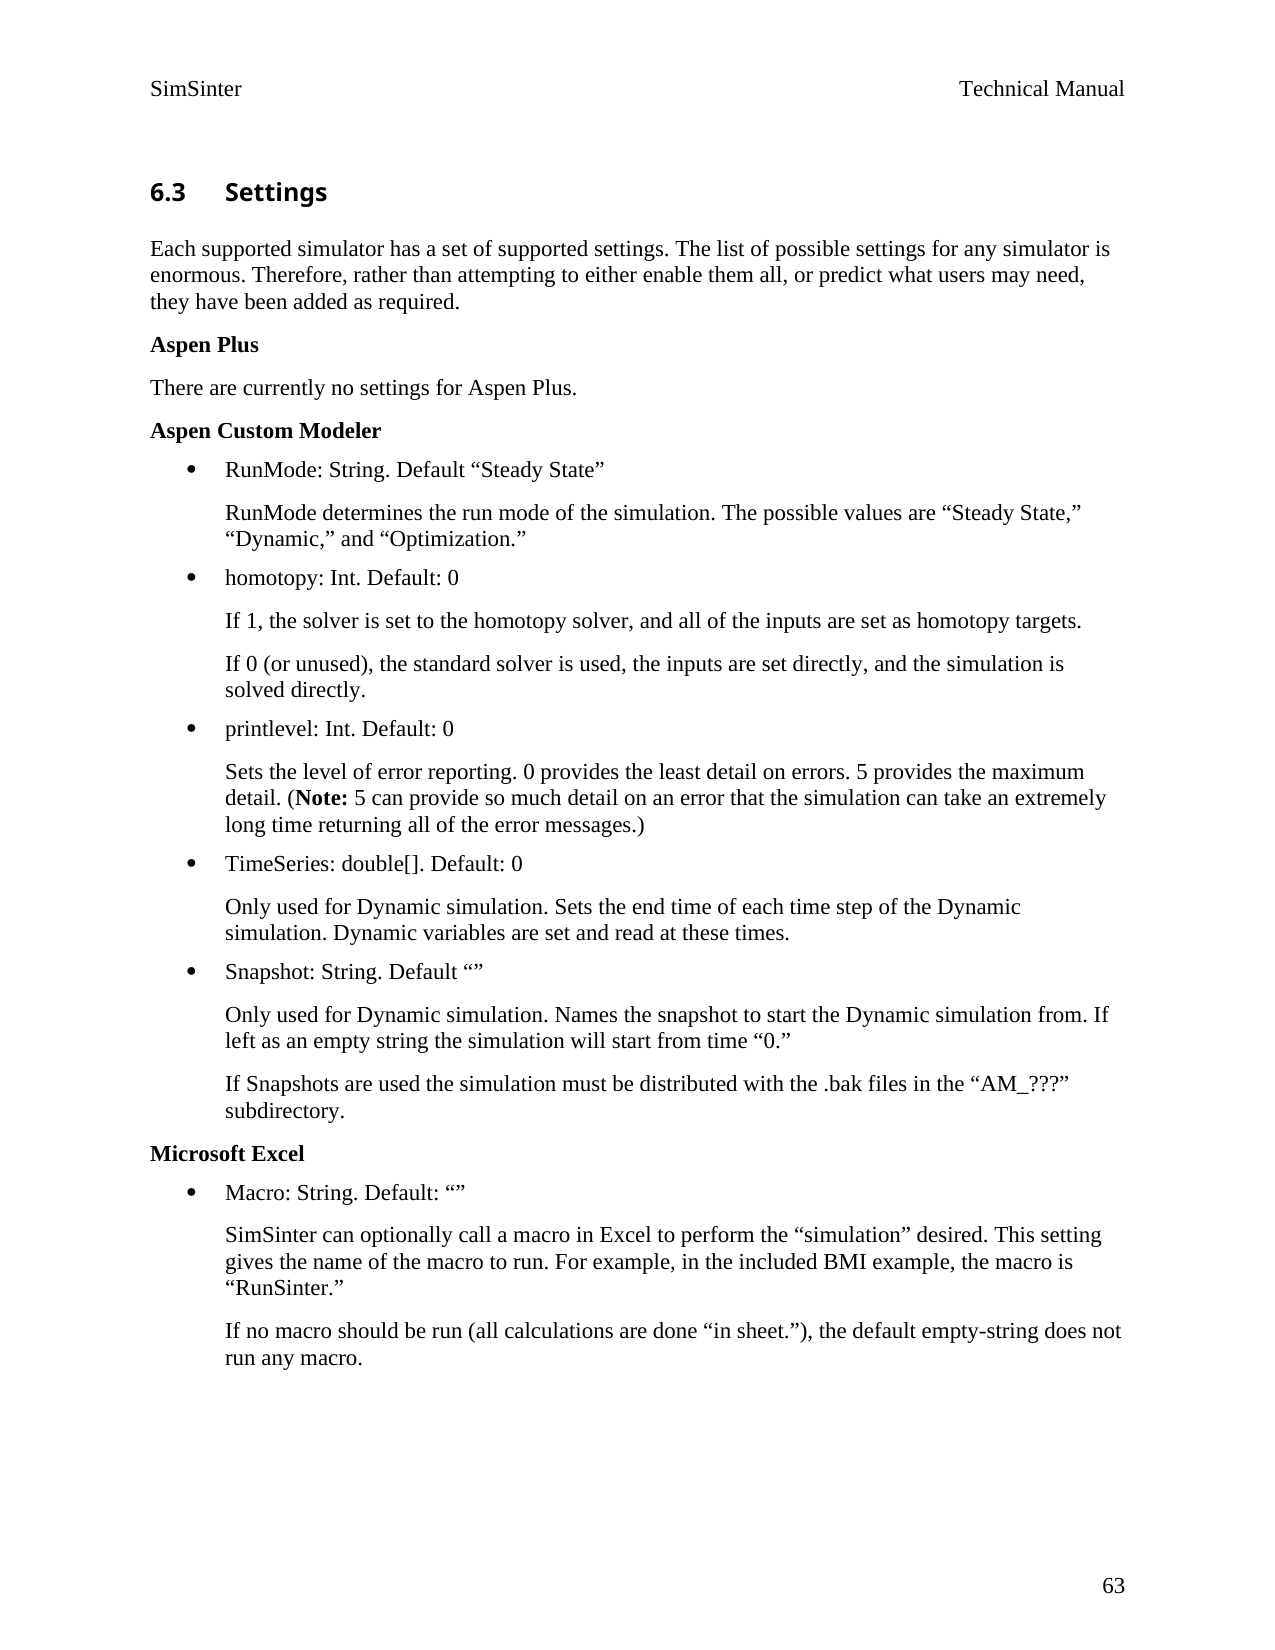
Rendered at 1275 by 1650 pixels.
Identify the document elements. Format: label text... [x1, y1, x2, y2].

subtitle Settings [150, 175, 1125, 209]
text Macro: String. Default: “” [187, 1178, 1125, 1205]
text TimeSeries: double[]. Default: 0 [187, 850, 1125, 876]
text If 0 (or unused), the standard solver is used, the inputs are set directly, and the simulation is solved directly. [225, 650, 1125, 703]
text Each supported simulator has a set of supported settings. The list of possible settings for any simulator is enormous. Therefore, rather than attempting to either enable them all, or predict what users may need, they have been added as required. [150, 235, 1125, 314]
text If Snapshots are used the simulation must be distributed with the .bak files in the “AM_???” subdirectory. [225, 1070, 1125, 1123]
text printlevel: Int. Default: 0 [187, 715, 1125, 741]
text There are currently no settings for Aspen Plus. [150, 374, 1125, 400]
text homotopy: Int. Default: 0 [187, 564, 1125, 590]
text If no macro should be run (all calculations are done “in sheet.”), the default empty-string does not run any macro. [225, 1317, 1125, 1370]
text SimSinter can optionally call a macro in Excel to perform the “simulation” desired. This setting gives the name of the macro to run. For example, in the included BMI example, the macro is “RunSinter.” [225, 1222, 1125, 1301]
text Snapshot: String. Default “” [187, 958, 1125, 984]
text RunMode determines the run mode of the simulation. The possible values are “Steady State,” “Dynamic,” and “Optimization.” [225, 499, 1125, 551]
text Aspen Custom Modeler [150, 417, 1125, 443]
text Only used for Dynamic simulation. Names the snapshot to start the Dynamic simulation from. If left as an empty string the simulation will start from time “0.” [225, 1001, 1125, 1054]
text Microsoft Excel [150, 1140, 1125, 1166]
text If 1, the solver is set to the homotopy solver, and all of the inputs are set as homotopy targets. [225, 607, 1125, 633]
text Sets the level of error reporting. 0 provides the least detail on errors. 5 provides the maximum detail. (Note: 5 can provide so much detail on an error that the simulation can take an extremely long time returning all of the error messages.) [225, 758, 1125, 837]
text Aspen Plus [150, 331, 1125, 357]
text Only used for Dynamic simulation. Sets the end time of each time step of the Dynamic simulation. Dynamic variables are set and read at these times. [225, 893, 1125, 945]
text RunMode: String. Default “Steady State” [187, 456, 1125, 482]
